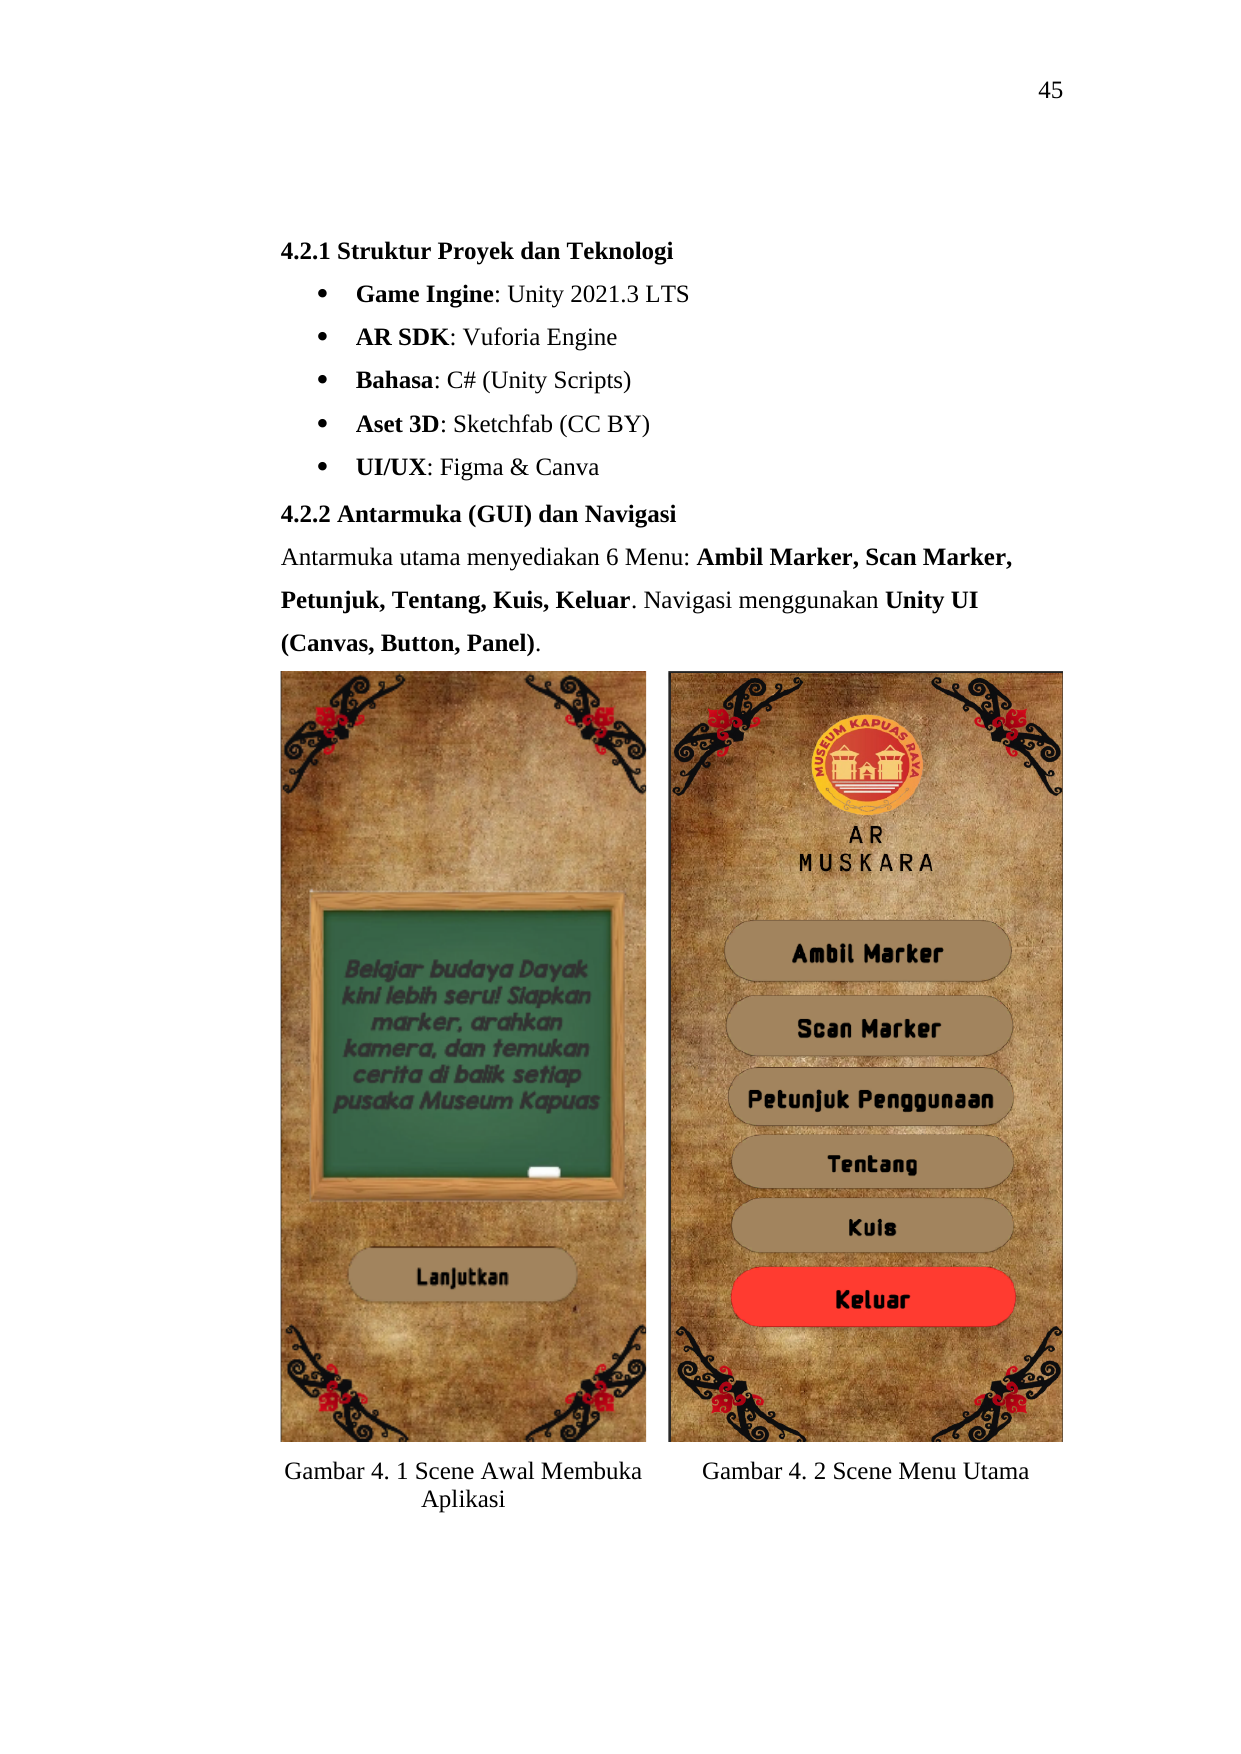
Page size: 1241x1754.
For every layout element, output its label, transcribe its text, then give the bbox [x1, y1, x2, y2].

text Antarmuka utama menyediakan 6 Menu: Ambil Marker, Scan Marker, Petunjuk, Tentang, Kuis, Keluar. Navigasi menggunakan Unity UI (Canvas, Button, Panel). [281, 542, 1063, 657]
subtitle Antarmuka (GUI) dan Navigasi [281, 499, 1063, 528]
list Game Ingine: Unity 2021.3 LTS [318, 279, 1063, 308]
list UI/UX: Figma & Canva [318, 452, 1063, 481]
subtitle Struktur Proyek dan Teknologi [281, 236, 1063, 265]
picture [668, 671, 1063, 1442]
table_header Gambar 4. 2 Scene Menu Utama [657, 672, 1074, 1534]
list Bahasa: C# (Unity Scripts) [318, 366, 1063, 394]
list Aset 3D: Sketchfab (CC BY) [318, 409, 1063, 437]
list AR SDK: Vuforia Engine [318, 322, 1063, 351]
picture [280, 671, 647, 1442]
table_header Gambar 4. 1 Scene Awal Membuka Aplikasi [269, 672, 657, 1534]
